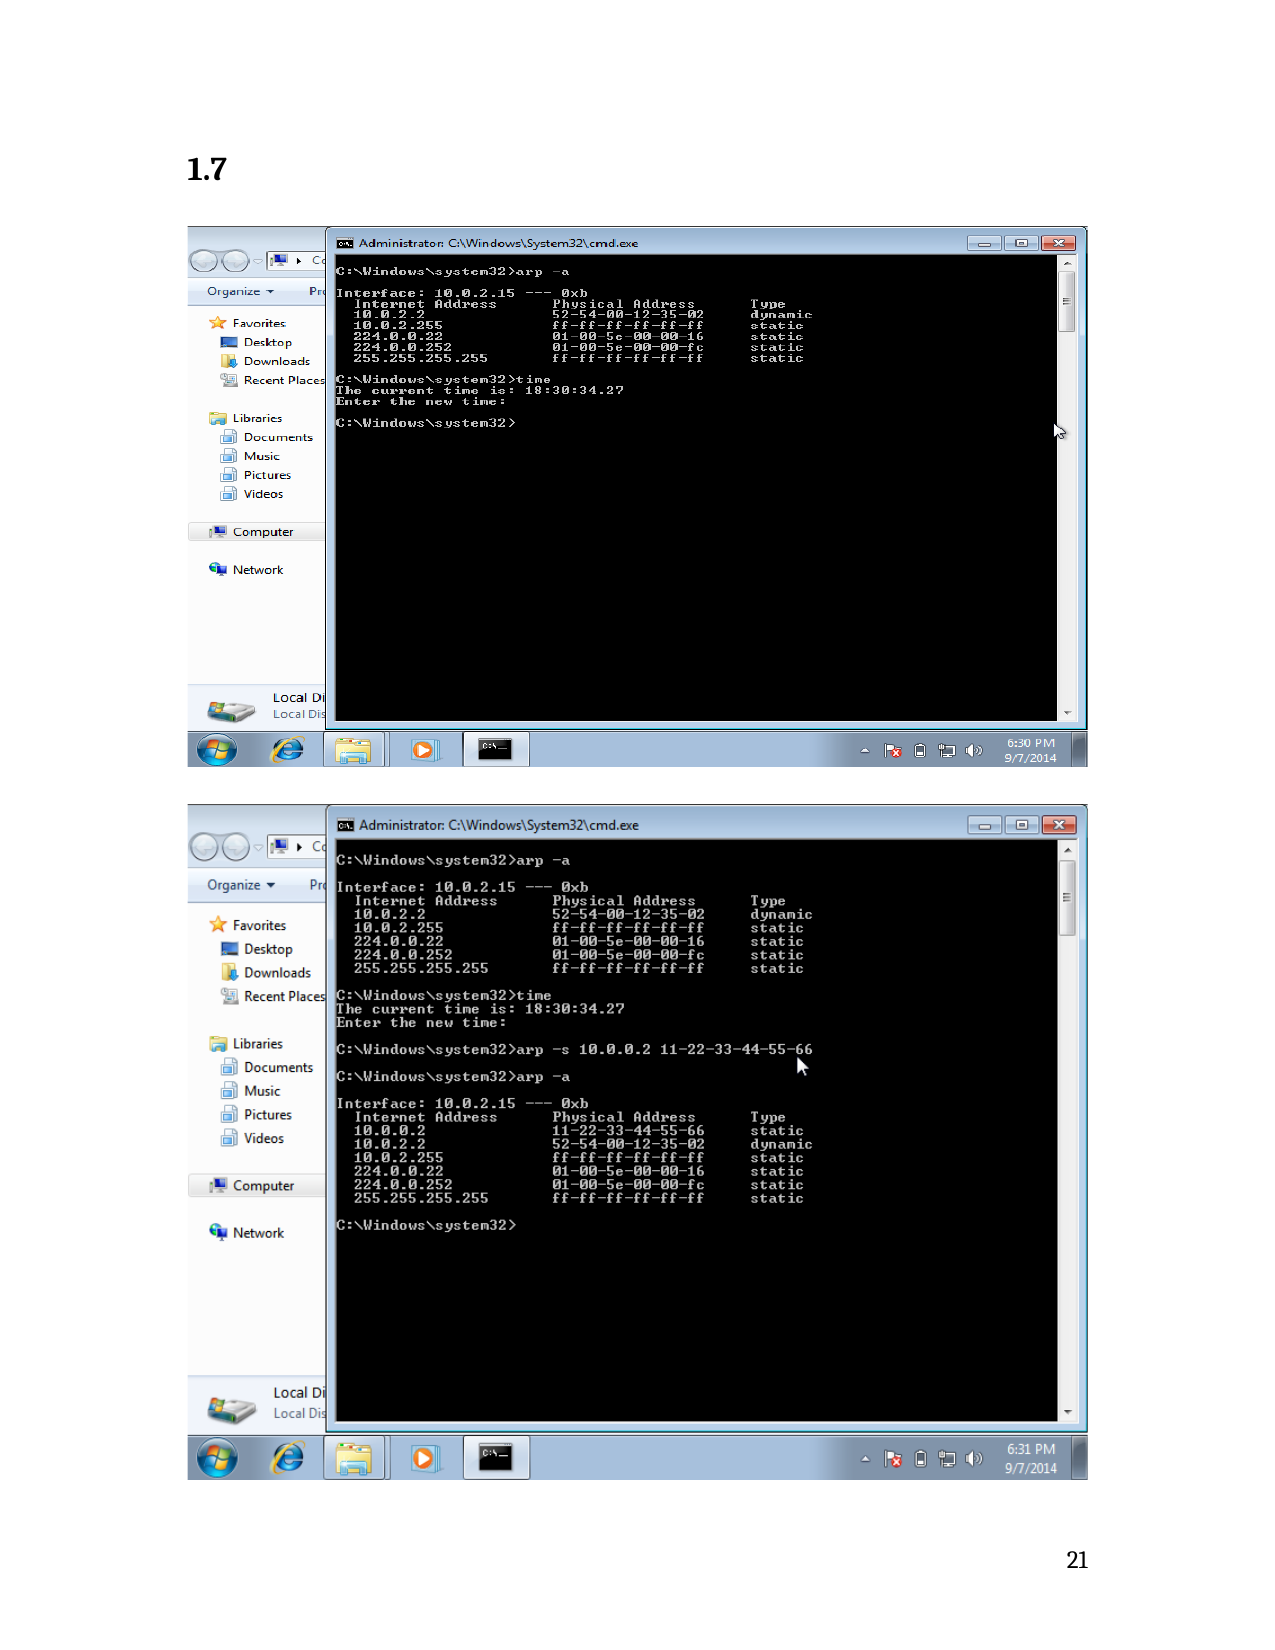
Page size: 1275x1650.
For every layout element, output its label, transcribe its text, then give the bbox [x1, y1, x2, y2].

picture [187, 804, 1088, 1480]
picture [187, 226, 1088, 767]
text 1.7 [187, 150, 1087, 188]
